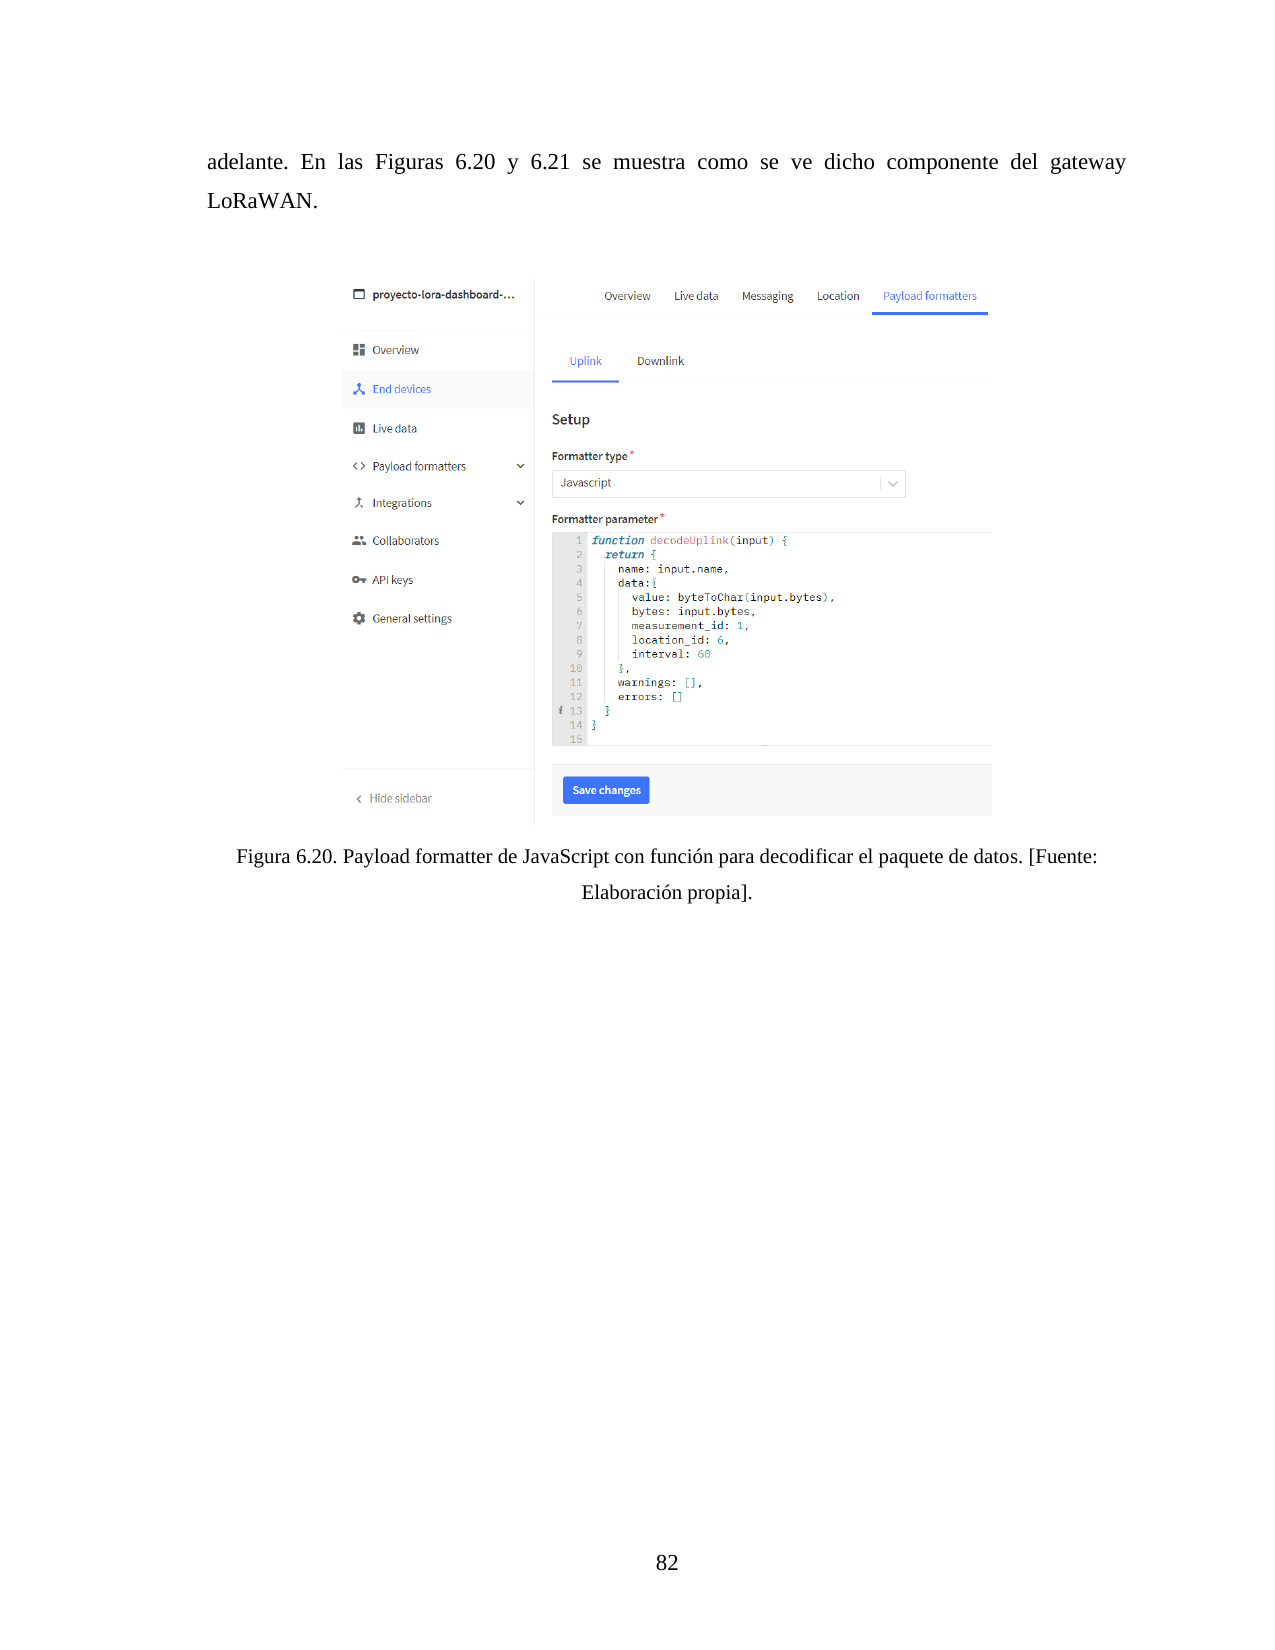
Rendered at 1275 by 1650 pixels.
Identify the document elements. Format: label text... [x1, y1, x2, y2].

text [207, 148, 1127, 213]
picture [342, 278, 992, 825]
text Figura 6.20. Payload formatter de JavaScript con función para decodificar el paquete de datos. [Fuente: Elaboración propia]. [207, 844, 1127, 904]
